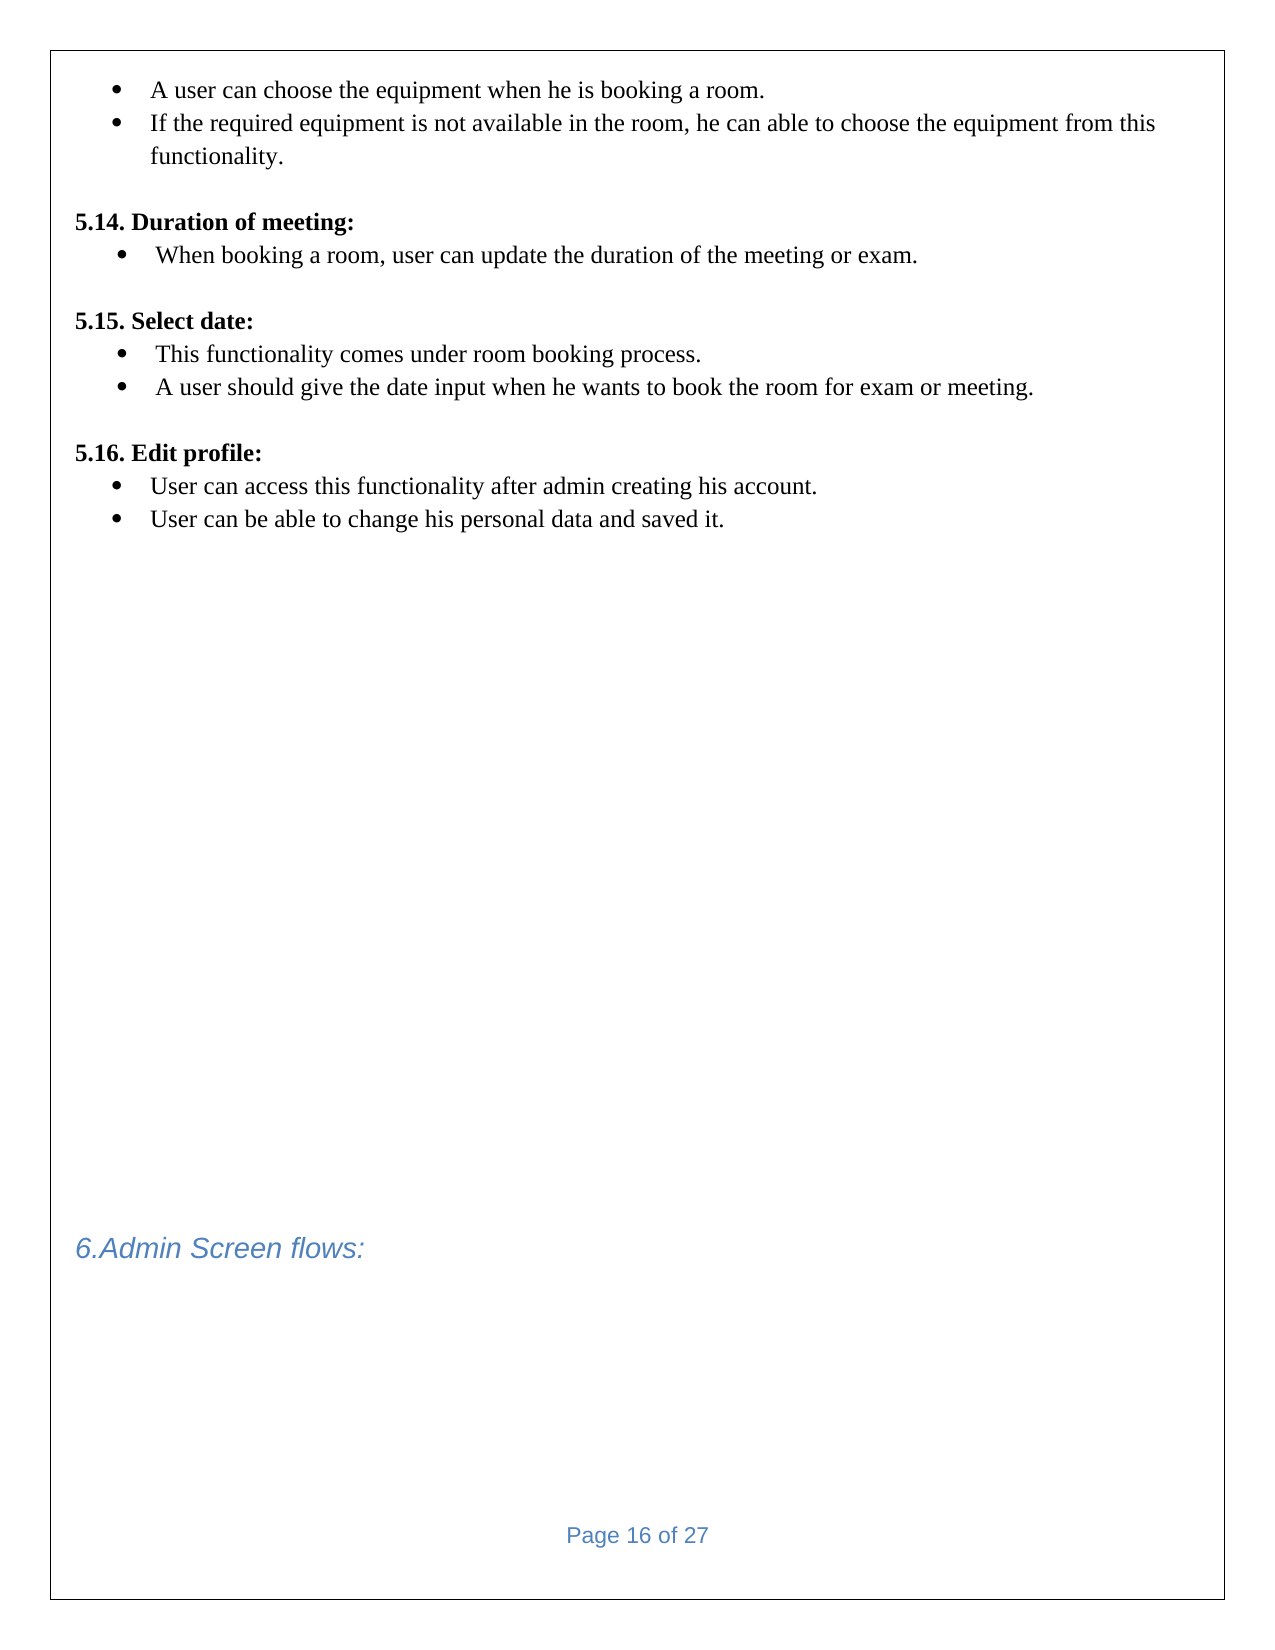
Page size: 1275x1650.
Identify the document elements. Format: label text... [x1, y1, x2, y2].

list This functionality comes under room booking process. [118, 339, 1200, 368]
list User can access this functionality after admin creating his account. [112, 471, 1200, 500]
text 5.16. Edit profile: [75, 438, 1200, 467]
list A user can choose the equipment when he is booking a room. [112, 75, 1200, 104]
list User can be able to change his personal data and saved it. [112, 504, 1200, 533]
text 6.Admin Screen flows: [75, 1231, 1200, 1264]
list If the required equipment is not available in the room, he can able to choose the equipment from this functionality. [112, 108, 1200, 170]
text 5.14. Duration of meeting: [75, 207, 1200, 236]
list When booking a room, user can update the duration of the meeting or exam. [118, 240, 1200, 269]
list A user should give the date input when he wants to book the room for exam or meeting. [118, 372, 1200, 401]
text 5.15. Select date: [75, 306, 1200, 335]
